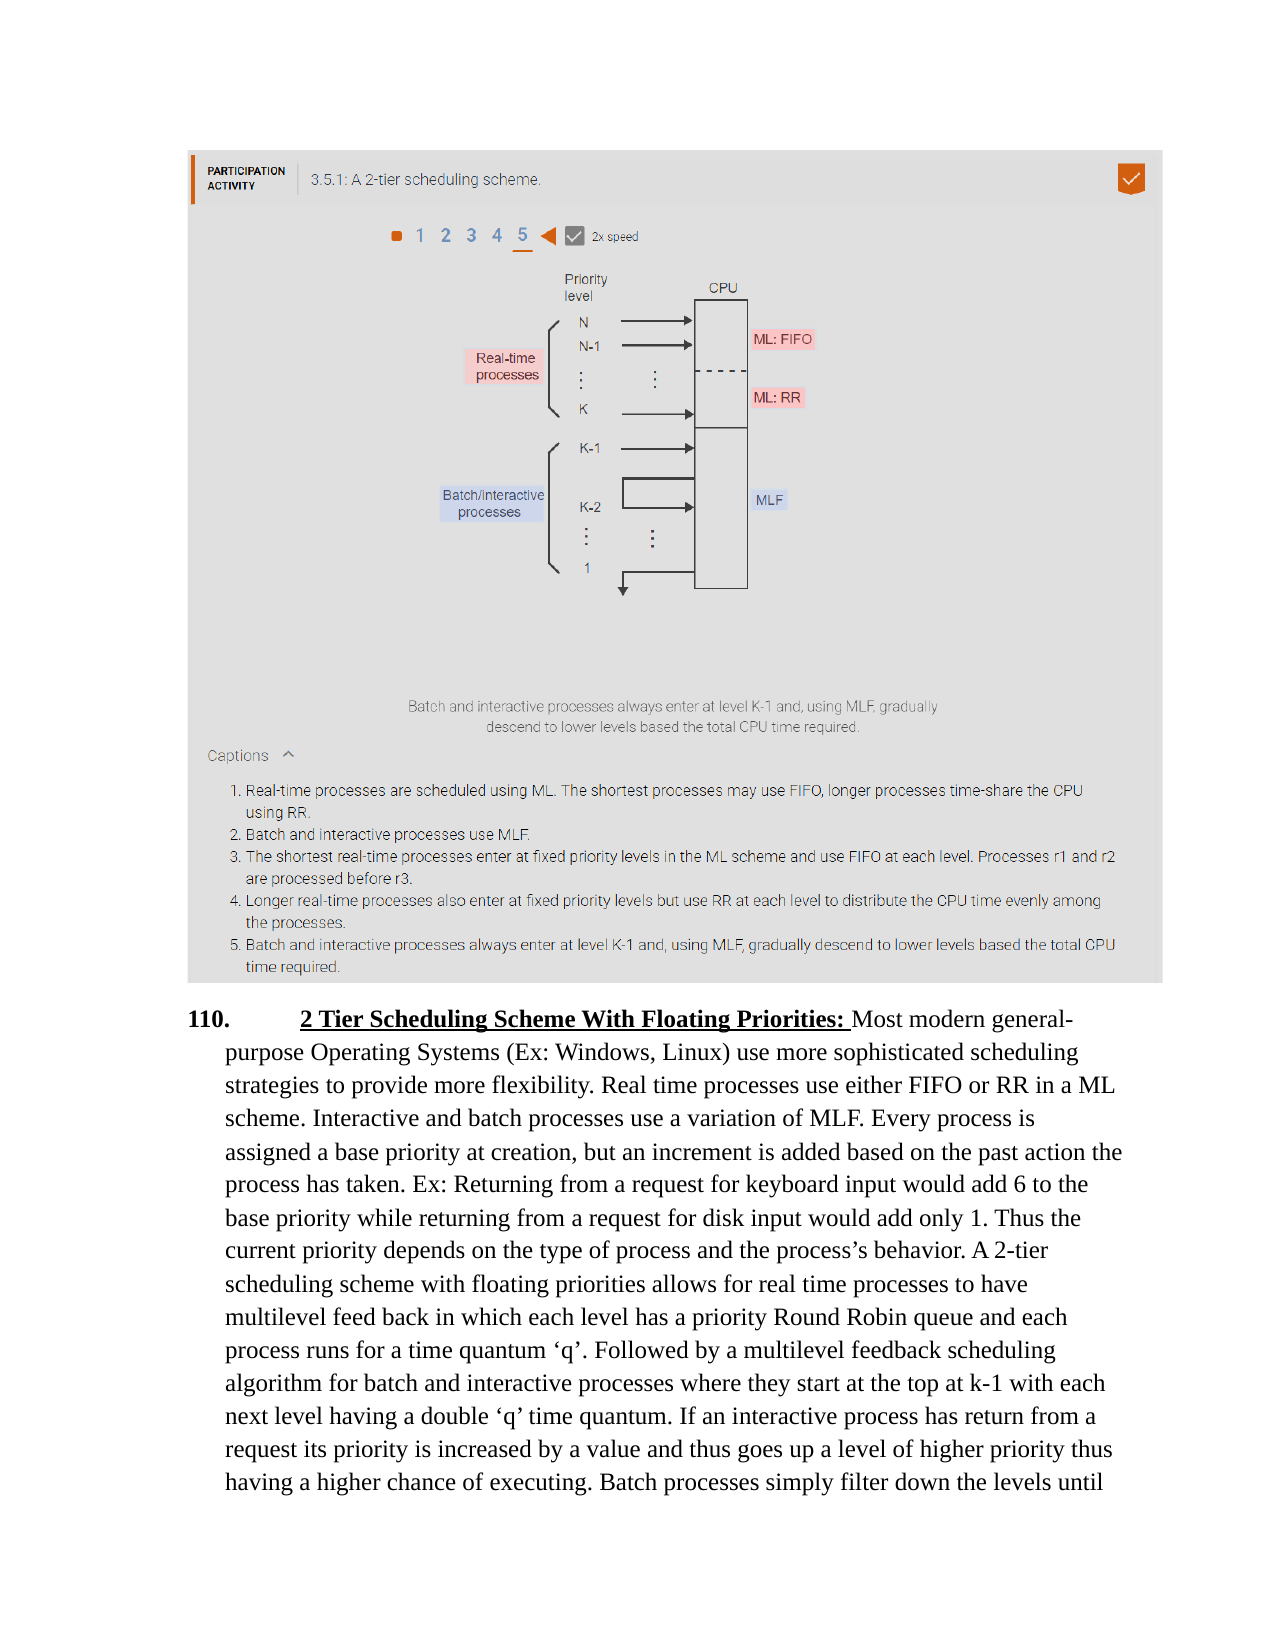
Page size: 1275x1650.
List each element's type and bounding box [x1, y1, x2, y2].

picture [187, 150, 1163, 983]
list [187, 1004, 1125, 1496]
